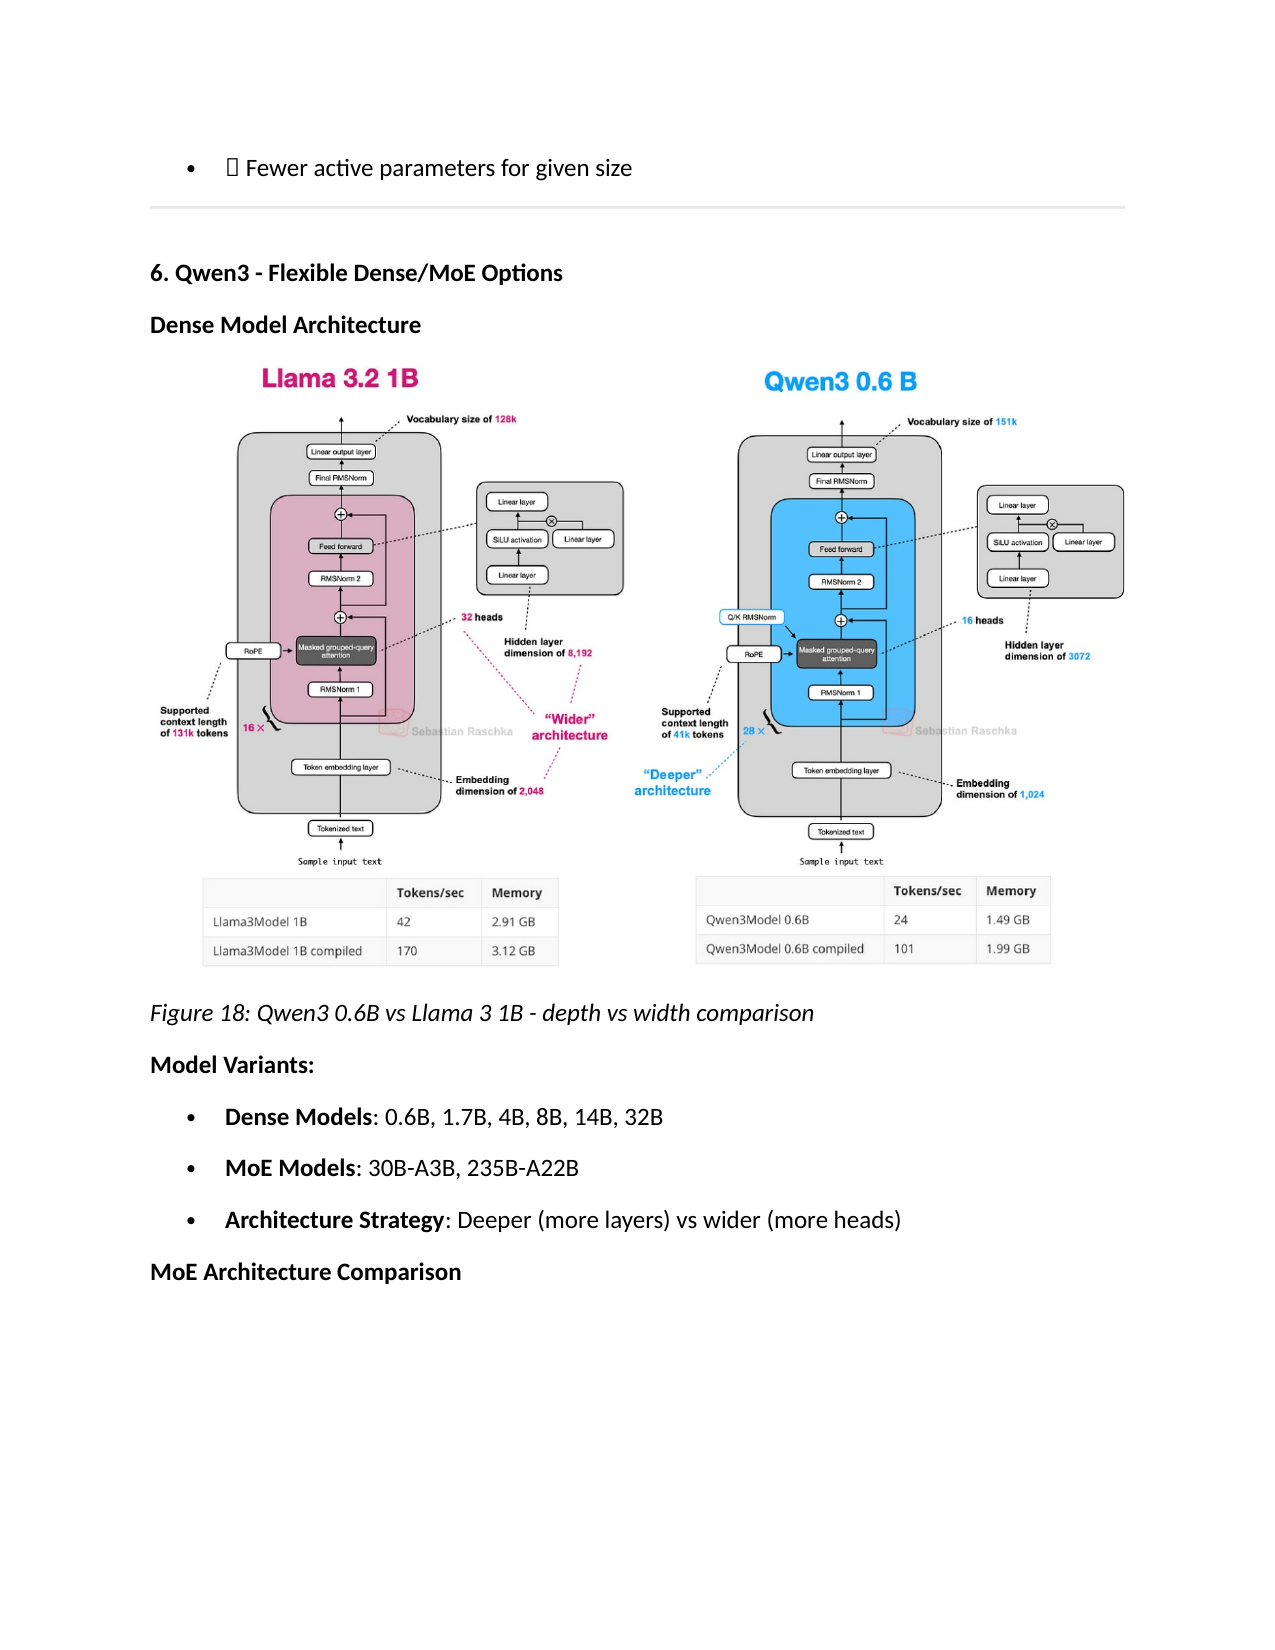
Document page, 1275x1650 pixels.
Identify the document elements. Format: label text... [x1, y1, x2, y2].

list ❌ Fewer active parameters for given size [187, 150, 1125, 184]
text Dense Model Architecture [150, 309, 1125, 340]
list Dense Models: 0.6B, 1.7B, 4B, 8B, 14B, 32B [187, 1101, 1125, 1131]
text 6. Qwen3 - Flexible Dense/MoE Options [150, 257, 1125, 288]
list MoE Models: 30B-A3B, 235B-A22B [187, 1152, 1125, 1183]
text MoE Architecture Comparison [150, 1256, 1125, 1286]
text Figure 18: Qwen3 0.6B vs Llama 3 1B - depth vs width comparison [150, 997, 1125, 1028]
text Model Variants: [150, 1049, 1125, 1080]
picture [150, 360, 1125, 977]
list Architecture Strategy: Deeper (more layers) vs wider (more heads) [187, 1204, 1125, 1235]
